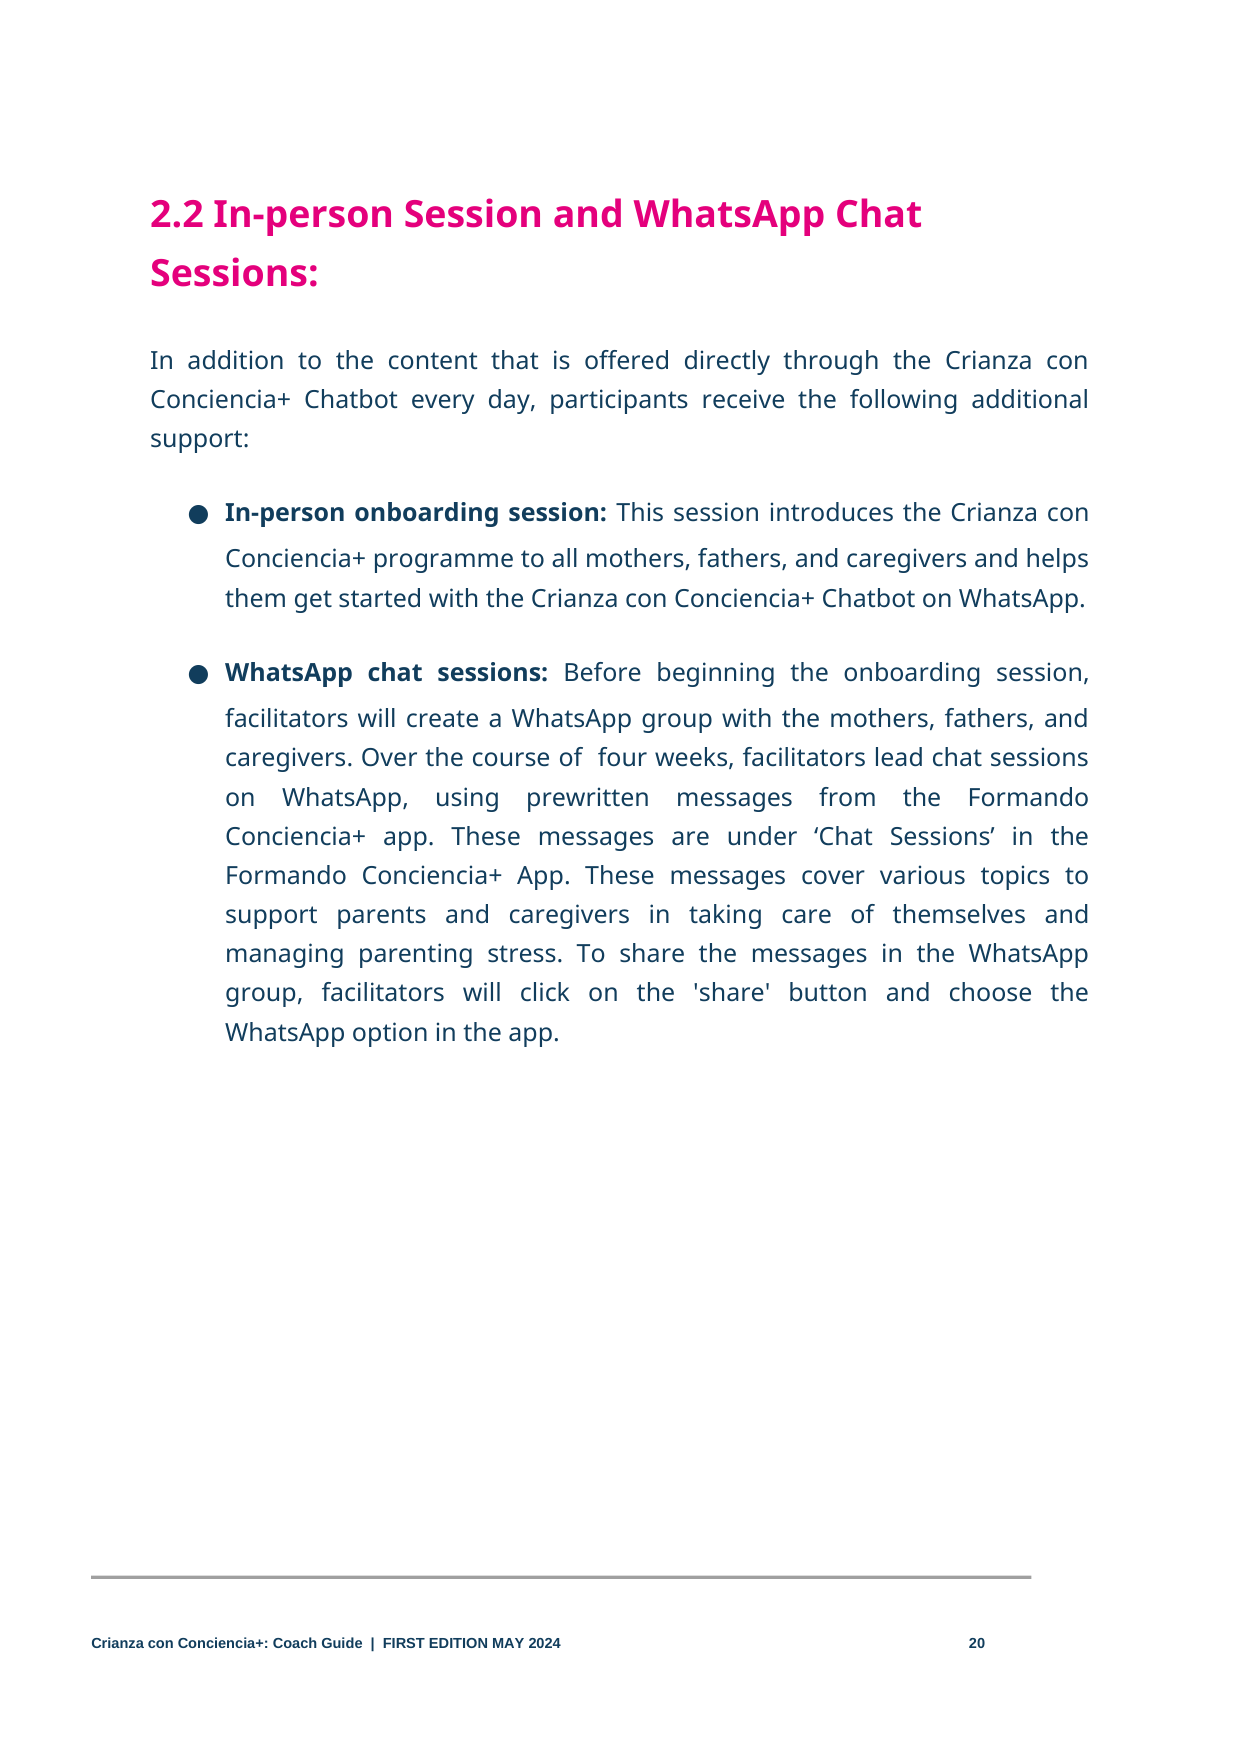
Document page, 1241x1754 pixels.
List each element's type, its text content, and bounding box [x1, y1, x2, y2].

list WhatsApp chat sessions: Before beginning the onboarding session, facilitators will create a WhatsApp group with the mothers, fathers, and caregivers. Over the course of four weeks, facilitators lead chat sessions on WhatsApp, using prewritten messages from the Formando Conciencia+ app. These messages are under ‘Chat Sessions’ in the Formando Conciencia+ App. These messages cover various topics to support parents and caregivers in taking care of themselves and managing parenting stress. To share the messages in the WhatsApp group, facilitators will click on the 'share' button and choose the WhatsApp option in the app. [187, 644, 1090, 1048]
text In addition to the content that is offered directly through the Crianza con Conciencia+ Chatbot every day, participants receive the following additional support: [150, 342, 1090, 455]
subtitle 2.2 In-person Session and WhatsApp Chat Sessions: [150, 187, 1090, 297]
list In-person onboarding session: This session introduces the Crianza con Conciencia+ programme to all mothers, fathers, and caregivers and helps them get started with the Crianza con Conciencia+ Chatbot on WhatsApp. [187, 485, 1090, 614]
